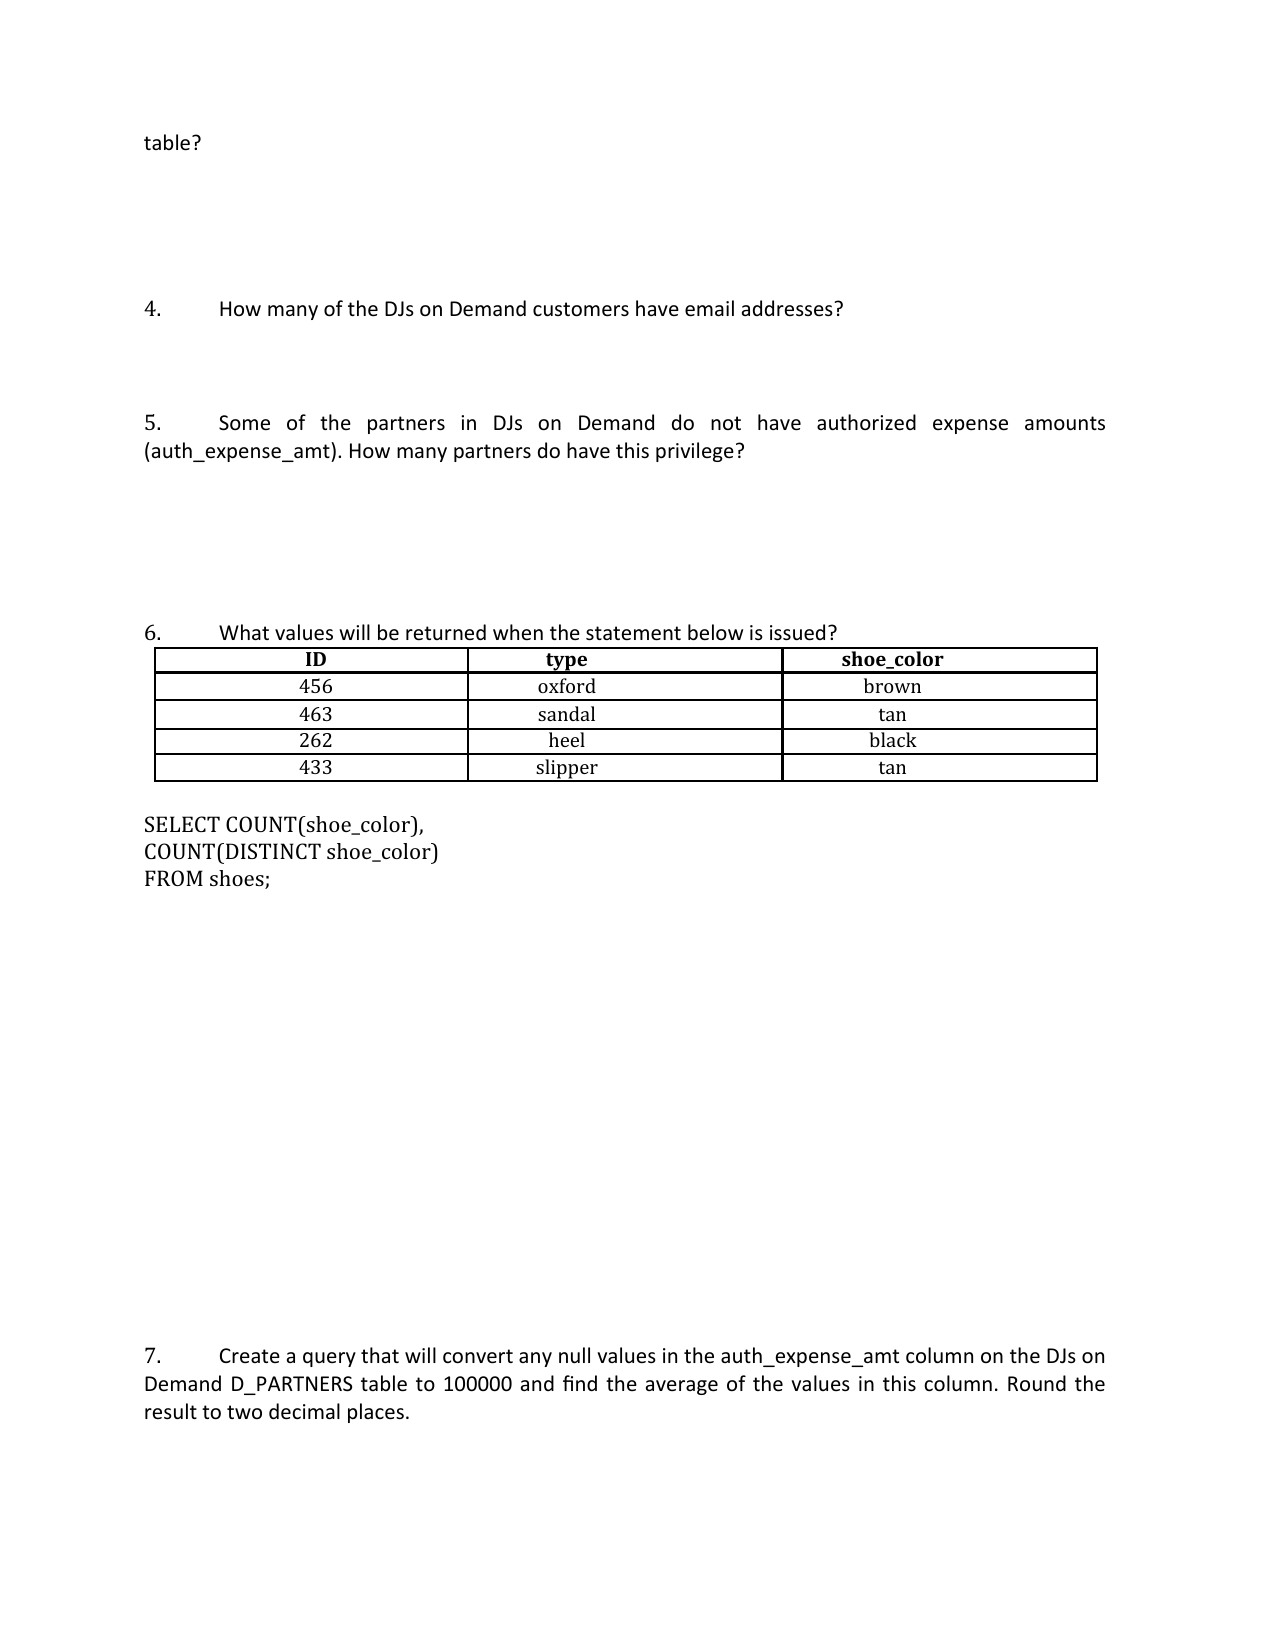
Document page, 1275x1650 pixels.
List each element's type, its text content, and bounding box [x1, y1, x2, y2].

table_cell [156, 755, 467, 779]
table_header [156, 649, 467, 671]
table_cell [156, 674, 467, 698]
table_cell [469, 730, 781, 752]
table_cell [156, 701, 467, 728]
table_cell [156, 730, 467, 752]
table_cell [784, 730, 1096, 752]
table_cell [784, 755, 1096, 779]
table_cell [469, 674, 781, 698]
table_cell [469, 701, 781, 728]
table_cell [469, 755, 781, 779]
list Some of the partners in DJs on Demand do not have authorized expense amounts (auth_expense_amt). How many partners do have this privilege? [144, 408, 1107, 464]
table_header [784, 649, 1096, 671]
text SELECT COUNT(shoe_color), COUNT(DISTINCT shoe_color) FROM shoes; [144, 811, 476, 892]
text table? [144, 128, 1275, 156]
list Create a query that will convert any null values in the auth_expense_amt column on the DJs on Demand D_PARTNERS table to 100000 and find the average of the values in this column. Round the result to two decimal places. [144, 1341, 1108, 1426]
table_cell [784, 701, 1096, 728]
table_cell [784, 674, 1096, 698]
list How many of the DJs on Demand customers have email addresses? [144, 294, 1275, 322]
list What values will be returned when the statement below is issued? [144, 618, 1275, 647]
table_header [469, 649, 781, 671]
